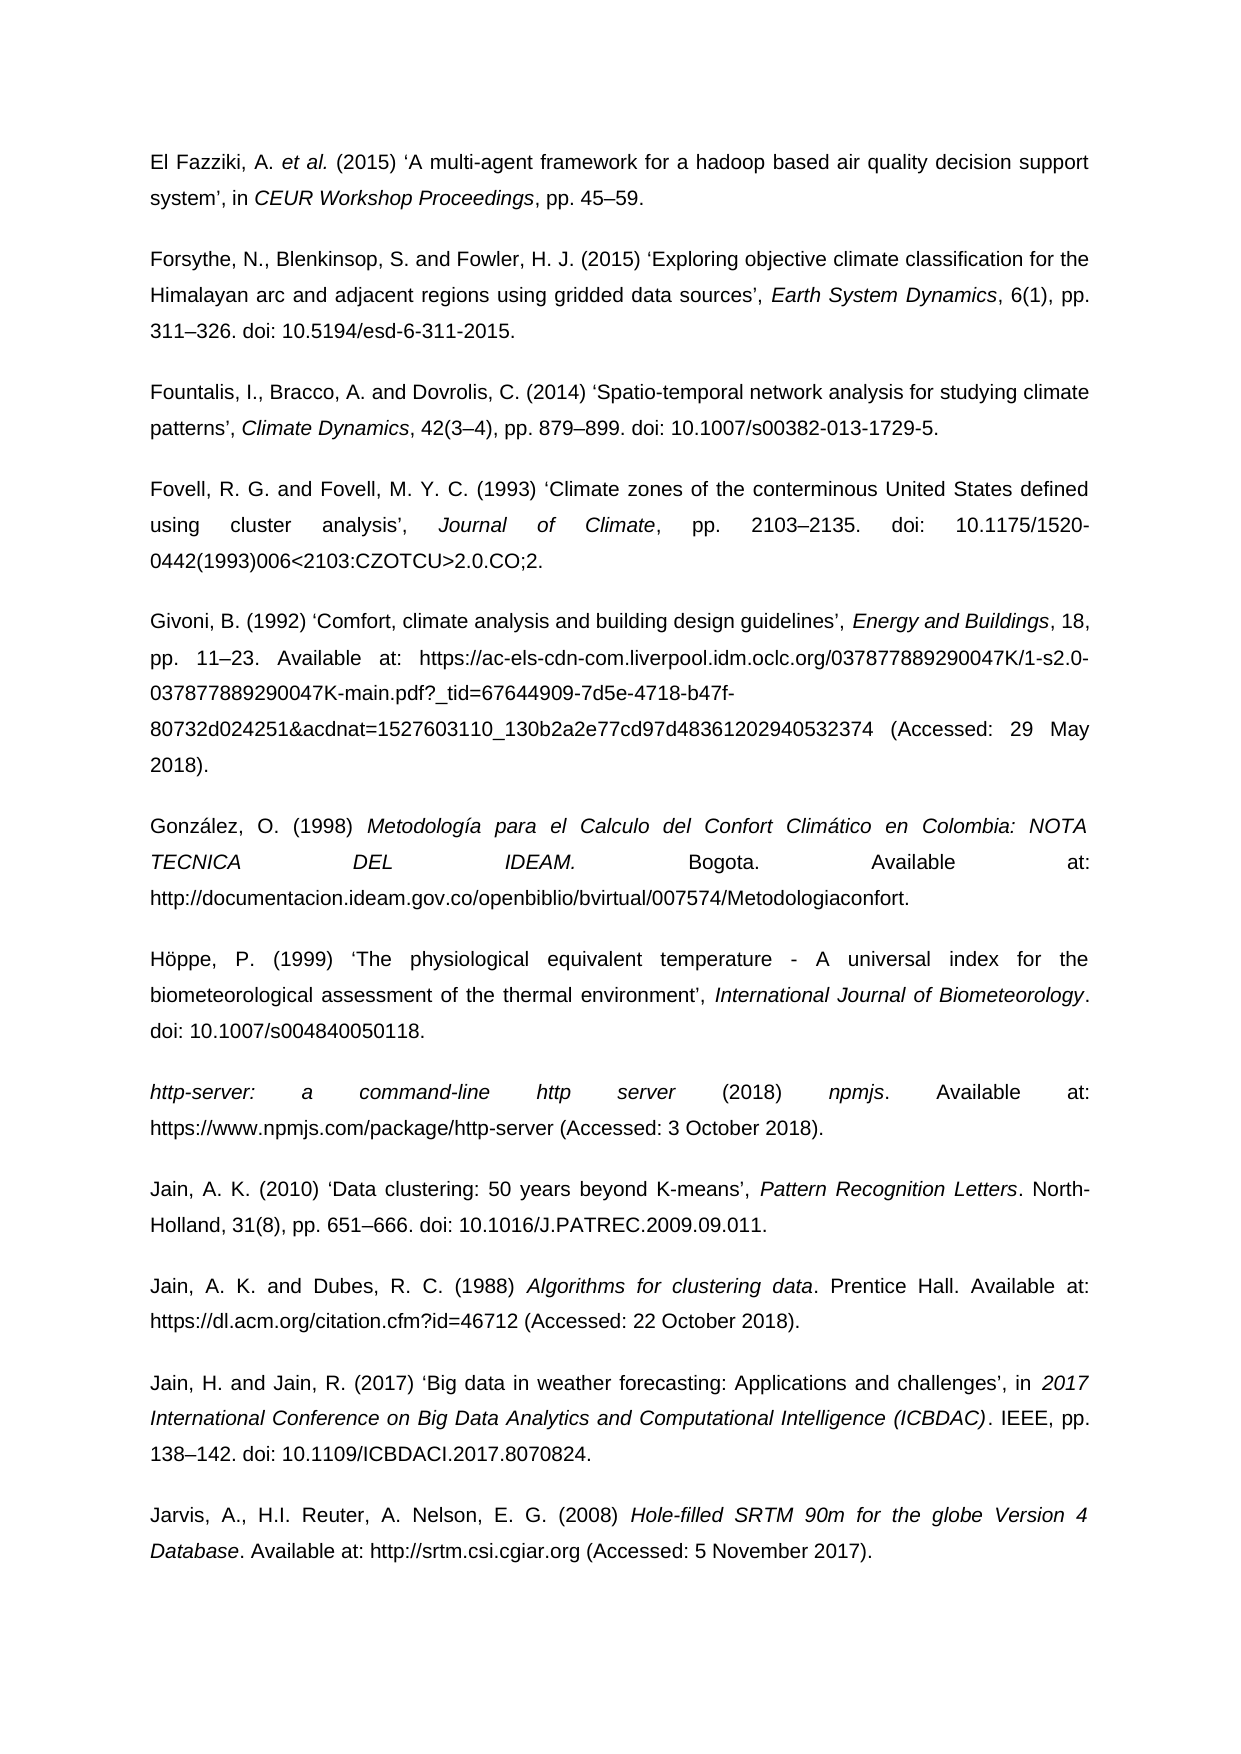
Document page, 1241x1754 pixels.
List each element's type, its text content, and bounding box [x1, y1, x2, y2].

text Jain, A. K. (2010) ‘Data clustering: 50 years beyond K-means’, Pattern Recognition Letters. North-Holland, 31(8), pp. 651–666. doi: 10.1016/J.PATREC.2009.09.011. [150, 1177, 1090, 1236]
text Givoni, B. (1992) ‘Comfort, climate analysis and building design guidelines’, Energy and Buildings, 18, pp. 11–23. Available at: https://ac-els-cdn-com.liverpool.idm.oclc.org/037877889290047K/1-s2.0-037877889290047K-main.pdf?_tid=67644909-7d5e-4718-b47f-80732d024251&acdnat=1527603110_130b2a2e77cd97d48361202940532374 (Accessed: 29 May 2018). [150, 609, 1090, 777]
text Höppe, P. (1999) ‘The physiological equivalent temperature - A universal index for the biometeorological assessment of the thermal environment’, International Journal of Biometeorology. doi: 10.1007/s004840050118. [150, 947, 1090, 1043]
text Jain, A. K. and Dubes, R. C. (1988) Algorithms for clustering data. Prentice Hall. Available at: https://dl.acm.org/citation.cfm?id=46712 (Accessed: 22 October 2018). [150, 1273, 1090, 1333]
text González, O. (1998) Metodología para el Calculo del Confort Climático en Colombia: NOTA TECNICA DEL IDEAM. Bogota. Available at: http://documentacion.ideam.gov.co/openbiblio/bvirtual/007574/Metodologiaconfort. [150, 814, 1090, 910]
text Jarvis, A., H.I. Reuter, A. Nelson, E. G. (2008) Hole-filled SRTM 90m for the globe Version 4 Database. Available at: http://srtm.csi.cgiar.org (Accessed: 5 November 2017). [150, 1503, 1090, 1563]
text El Fazziki, A. et al. (2015) ‘A multi-agent framework for a hadoop based air quality decision support system’, in CEUR Workshop Proceedings, pp. 45–59. [150, 150, 1090, 210]
text http-server: a command-line http server (2018) npmjs. Available at: https://www.npmjs.com/package/http-server (Accessed: 3 October 2018). [150, 1080, 1090, 1139]
text Forsythe, N., Blenkinsop, S. and Fowler, H. J. (2015) ‘Exploring objective climate classification for the Himalayan arc and adjacent regions using gridded data sources’, Earth System Dynamics, 6(1), pp. 311–326. doi: 10.5194/esd-6-311-2015. [150, 247, 1090, 343]
text Fountalis, I., Bracco, A. and Dovrolis, C. (2014) ‘Spatio-temporal network analysis for studying climate patterns’, Climate Dynamics, 42(3–4), pp. 879–899. doi: 10.1007/s00382-013-1729-5. [150, 380, 1090, 439]
text Fovell, R. G. and Fovell, M. Y. C. (1993) ‘Climate zones of the conterminous United States defined using cluster analysis’, Journal of Climate, pp. 2103–2135. doi: 10.1175/1520-0442(1993)006<2103:CZOTCU>2.0.CO;2. [150, 477, 1090, 572]
text Jain, H. and Jain, R. (2017) ‘Big data in weather forecasting: Applications and challenges’, in 2017 International Conference on Big Data Analytics and Computational Intelligence (ICBDAC). IEEE, pp. 138–142. doi: 10.1109/ICBDACI.2017.8070824. [150, 1370, 1090, 1466]
